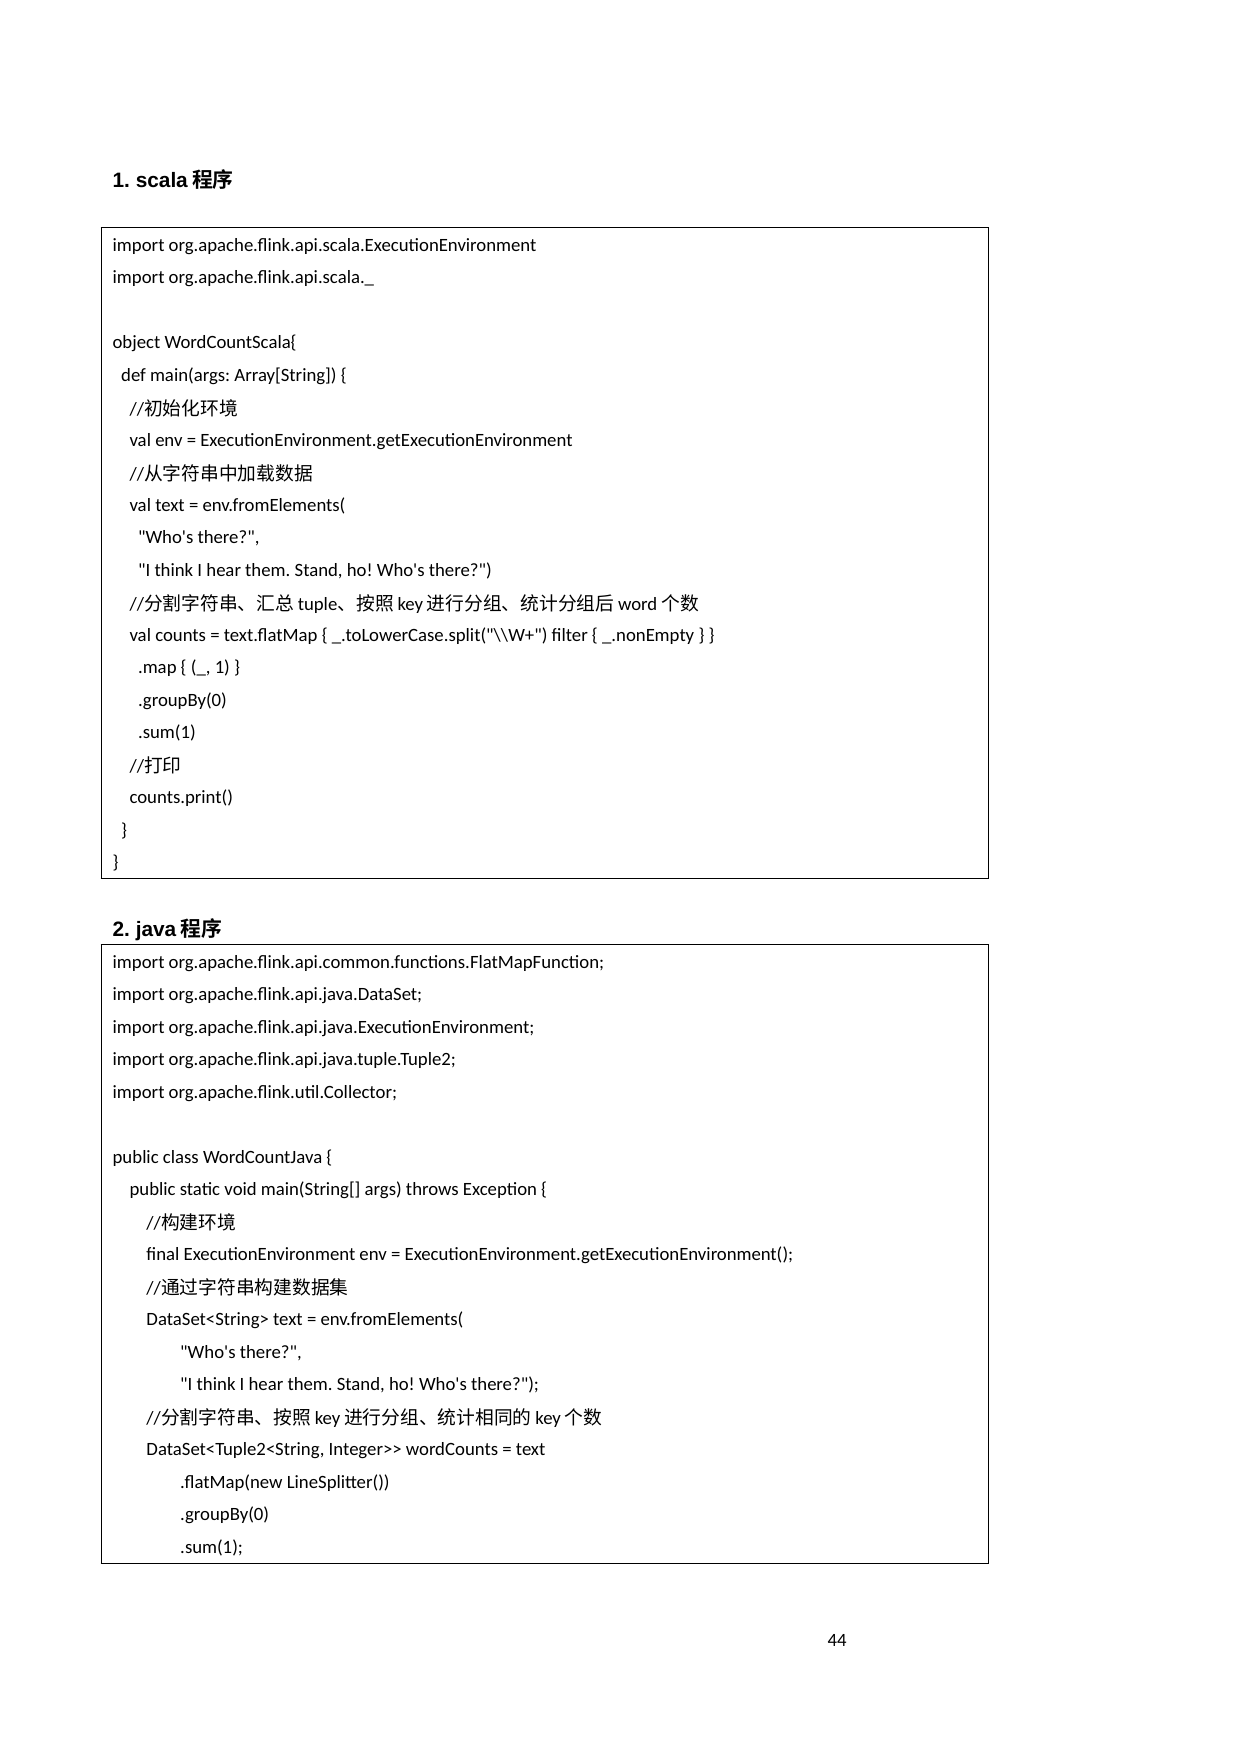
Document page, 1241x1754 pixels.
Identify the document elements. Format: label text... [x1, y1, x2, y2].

text 1. scala程序 [112, 162, 1128, 194]
table_header import org.apache.flink.api.scala.ExecutionEnvironment import org.apache.flink.api.scala._ object WordCountScala{ def main(args: Array[String]) { //初始化环境 val env = ExecutionEnvironment.getExecutionEnvironment //从字符串中加载数据 val text = env.fromElements( "Who's there?", "I think I hear them. Stand, ho! Who's there?") //分割字符串、汇总tuple、按照key进行分组、统计分组后word个数 val counts = text.flatMap { _.toLowerCase.split("\\W+") filter { _.nonEmpty } } .map { (_, 1) } .groupBy(0) .sum(1) //打印 counts.print() } } [102, 228, 988, 878]
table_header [102, 945, 988, 1563]
text 2. java程序 [112, 912, 1128, 944]
